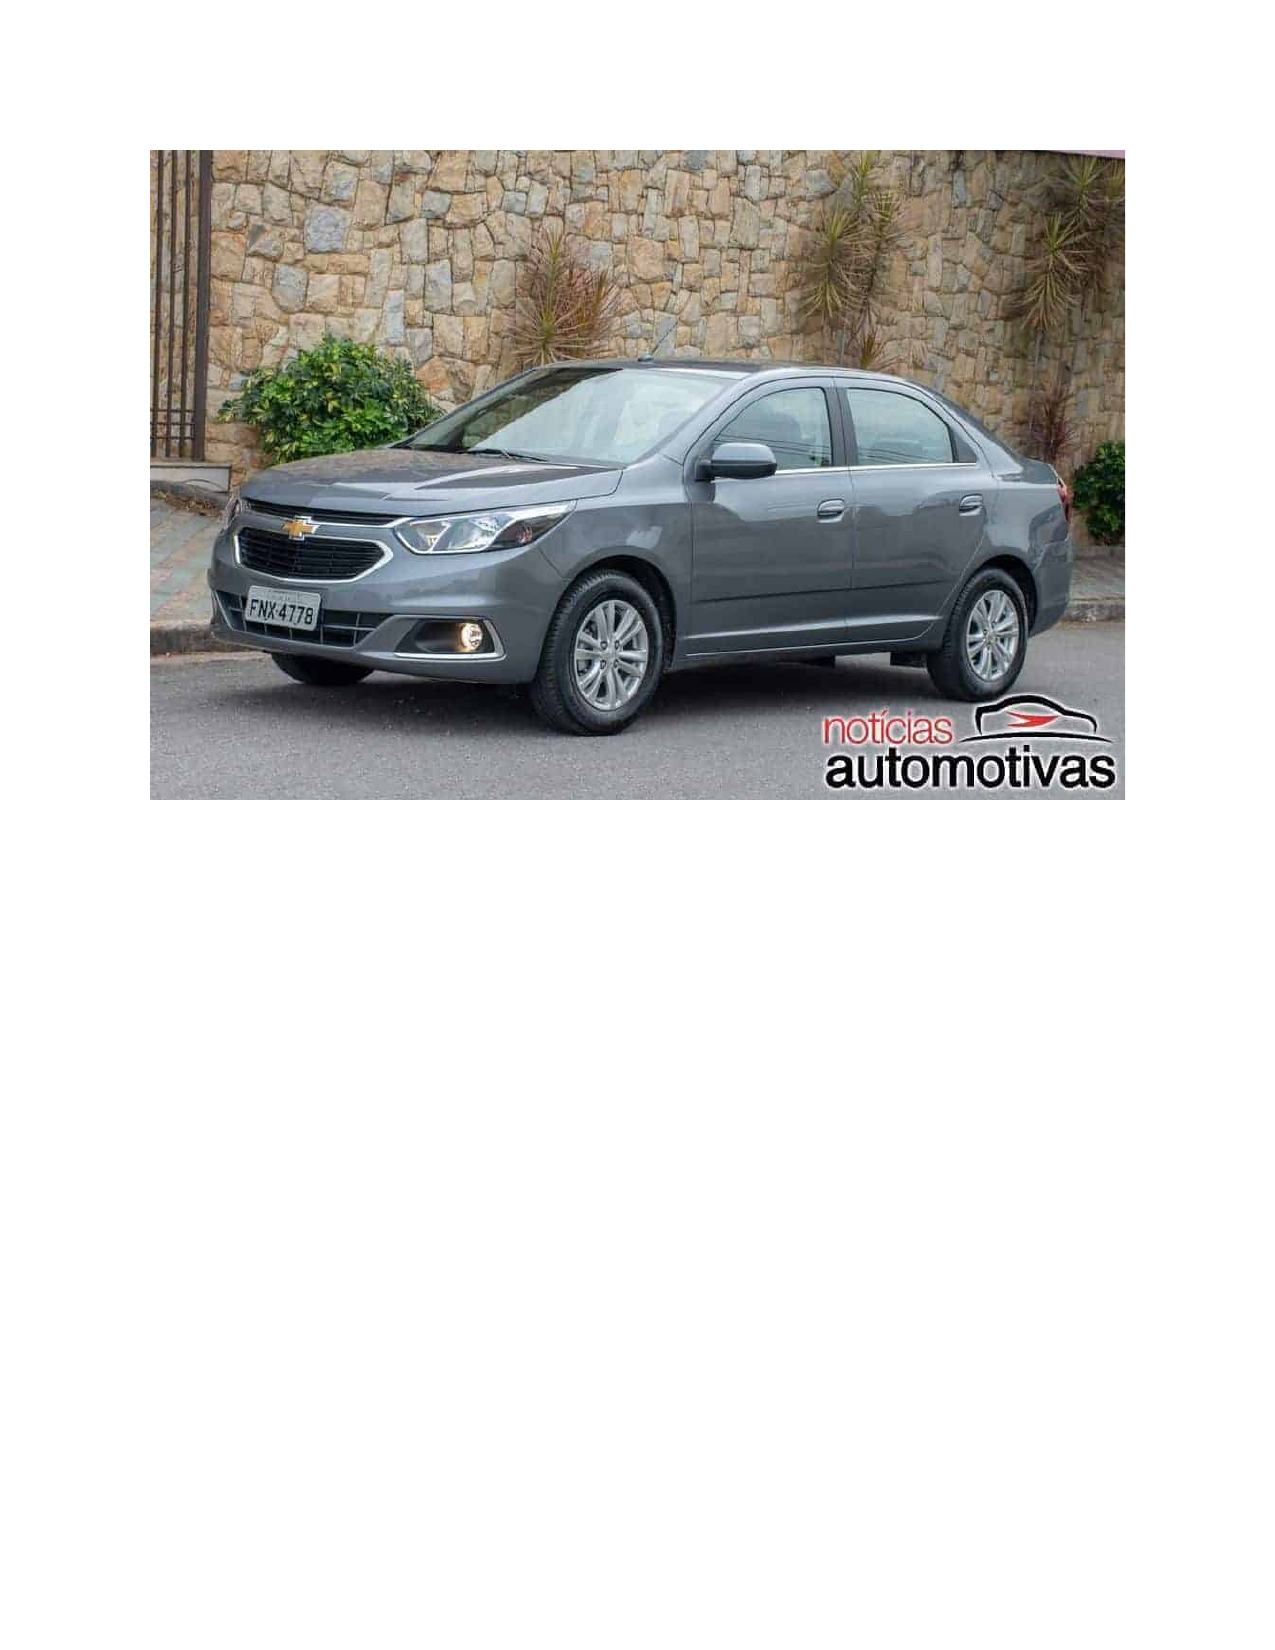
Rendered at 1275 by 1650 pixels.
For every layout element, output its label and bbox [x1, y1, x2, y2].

picture [150, 150, 1125, 800]
